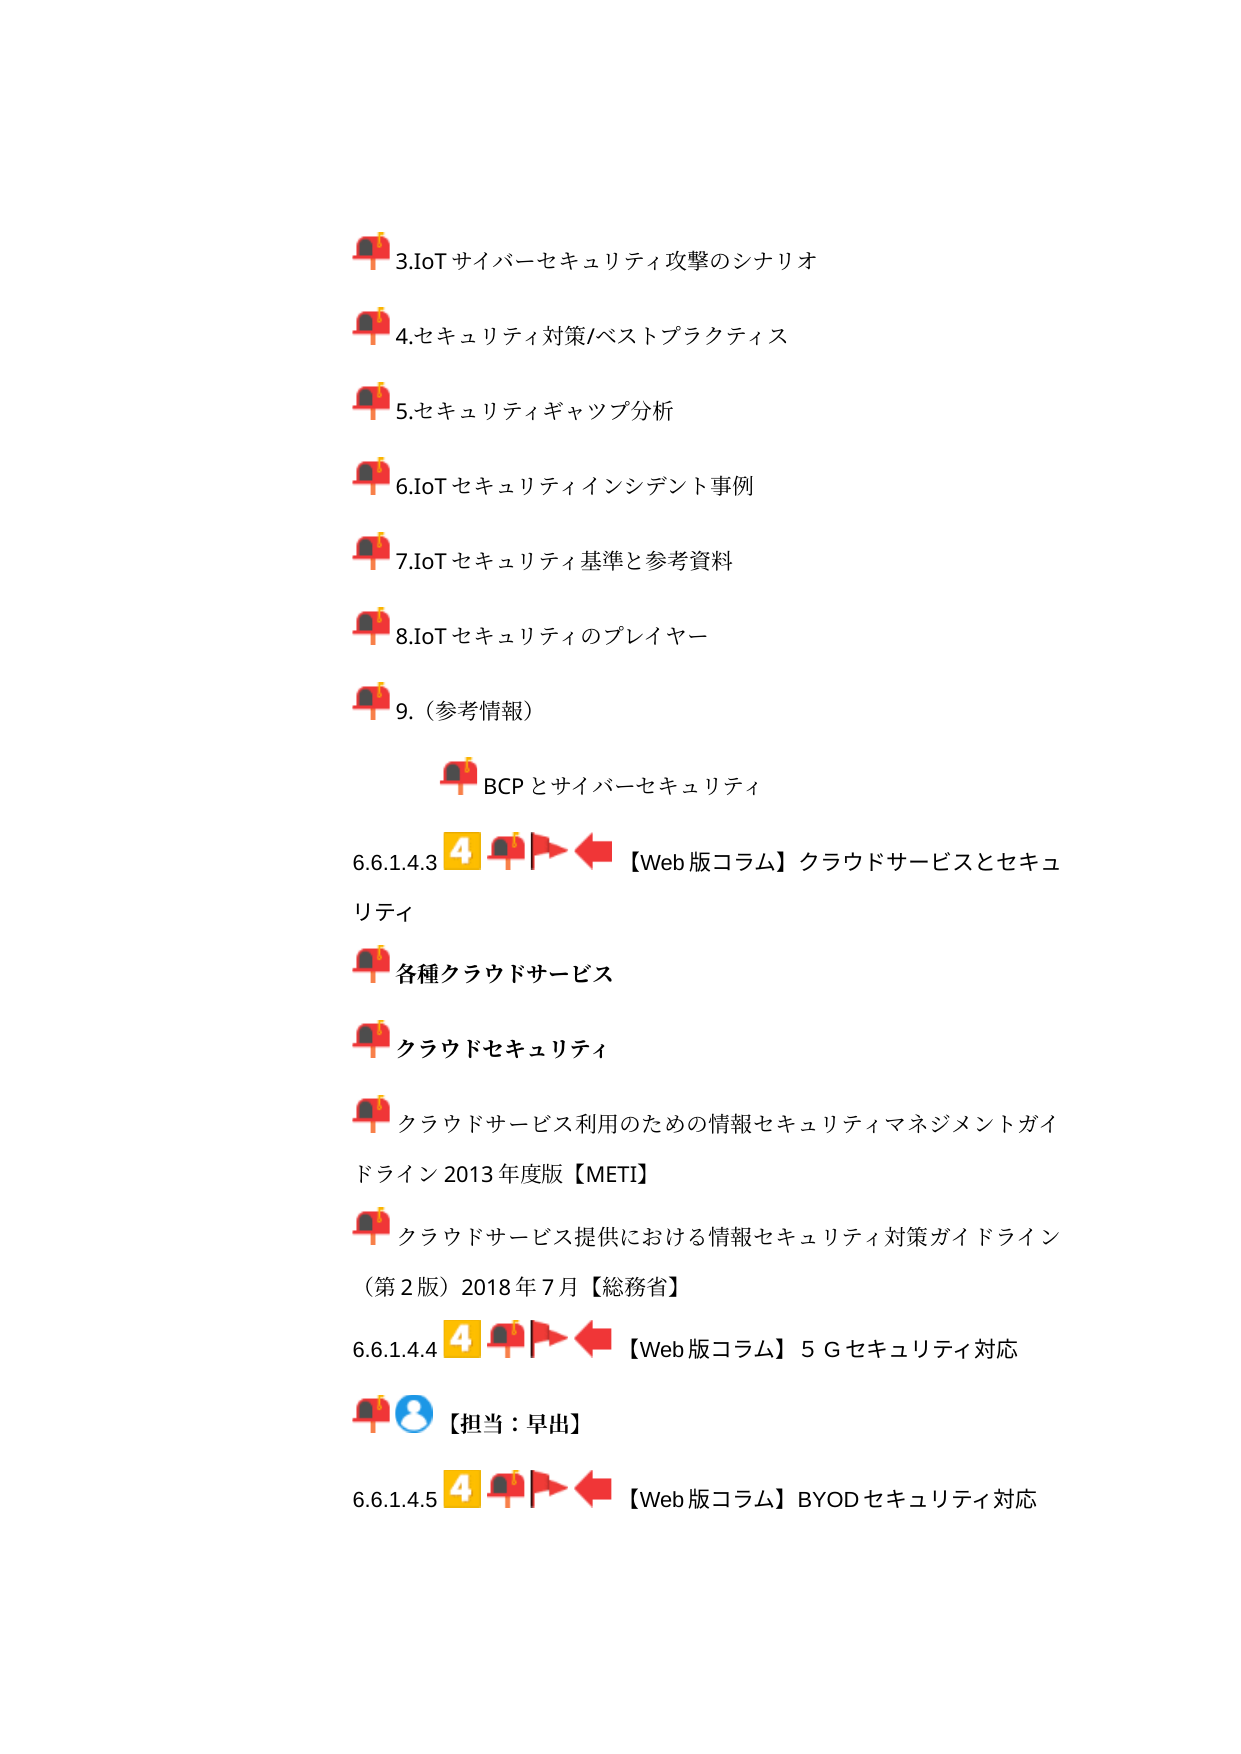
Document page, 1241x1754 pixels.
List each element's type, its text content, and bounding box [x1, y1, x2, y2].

picture [443, 832, 481, 870]
picture [439, 757, 478, 795]
picture [574, 832, 612, 870]
text 各種クラウドサービス [352, 929, 1063, 1004]
picture [530, 1470, 568, 1508]
text 【Web版コラム】５Gセキュリティ対応 [352, 1304, 1063, 1379]
picture [487, 1320, 525, 1358]
picture [352, 382, 390, 420]
picture [443, 1320, 481, 1358]
picture [352, 457, 390, 495]
text クラウドサービス利用のための情報セキュリティマネジメントガイドライン2013年度版【METI】 [352, 1079, 1063, 1192]
text 【Web版コラム】クラウドサービスとセキュリティ [352, 817, 1063, 929]
text クラウドセキュリティ [352, 1004, 1063, 1079]
text 4.セキュリティ対策/ベストプラクティス [352, 292, 1063, 367]
text 6.IoTセキュリティインシデント事例 [352, 442, 1063, 517]
picture [574, 1320, 612, 1358]
picture [352, 232, 390, 270]
text 3.IoTサイバーセキュリティ攻撃のシナリオ [352, 217, 1063, 292]
picture [352, 945, 390, 983]
text 7.IoTセキュリティ基準と参考資料 [352, 517, 1063, 592]
picture [352, 1095, 390, 1133]
picture [530, 832, 569, 870]
text 【Web版コラム】BYODセキュリティ対応 [352, 1454, 1063, 1529]
picture [443, 1470, 481, 1508]
picture [352, 1395, 390, 1433]
picture [352, 307, 390, 345]
picture [395, 1395, 433, 1433]
picture [574, 1470, 612, 1508]
picture [487, 1470, 525, 1508]
text 9.（参考情報） [352, 667, 1063, 742]
picture [352, 607, 390, 645]
text 5.セキュリティギャツプ分析 [352, 367, 1063, 442]
picture [487, 832, 525, 870]
picture [352, 1020, 390, 1058]
text 8.IoTセキュリティのプレイヤー [352, 592, 1063, 667]
picture [352, 682, 390, 720]
text BCPとサイバーセキュリティ [440, 742, 1063, 817]
text 【担当：早出】 [352, 1379, 1063, 1454]
text クラウドサービス提供における情報セキュリティ対策ガイドライン（第2版）2018年7月【総務省】 [352, 1192, 1063, 1304]
picture [352, 532, 390, 570]
picture [530, 1320, 568, 1358]
picture [352, 1207, 390, 1245]
